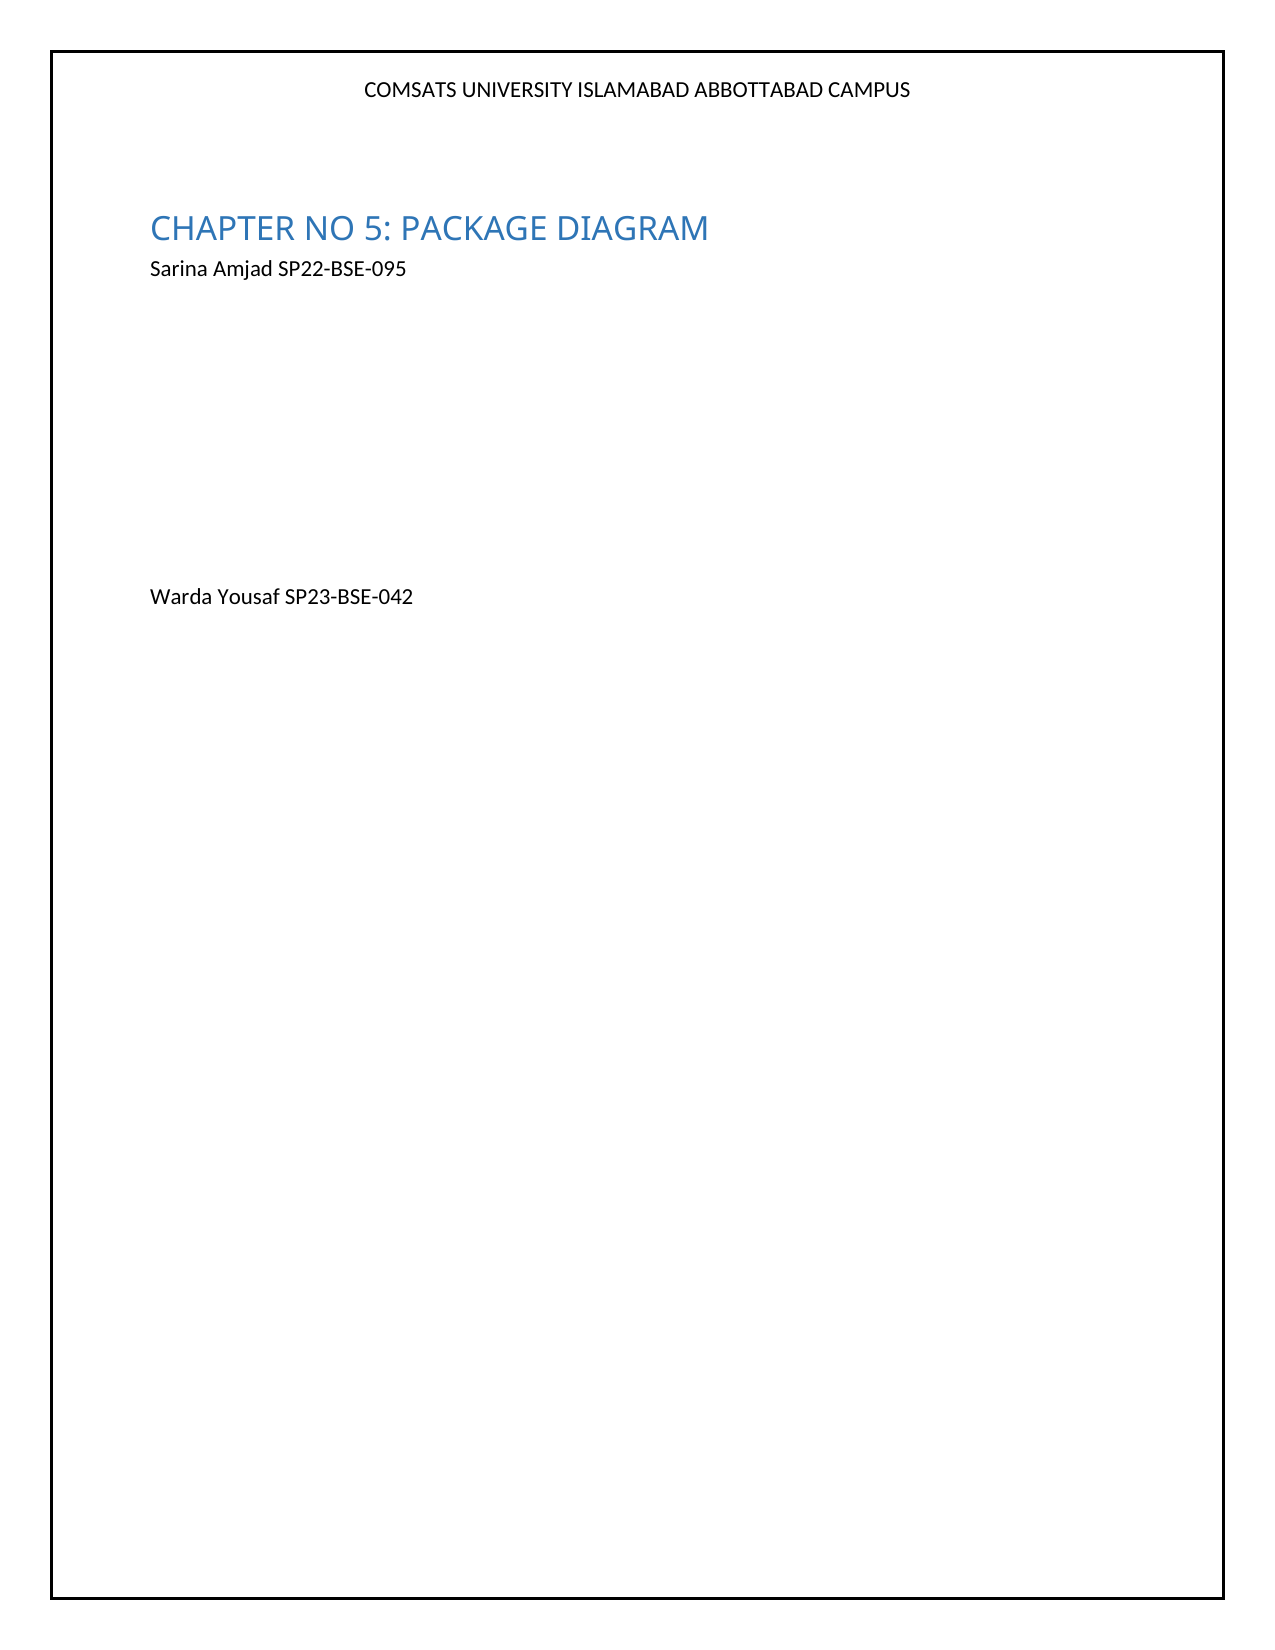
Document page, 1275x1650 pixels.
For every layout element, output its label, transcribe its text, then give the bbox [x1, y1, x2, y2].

text Sarina Amjad SP22-BSE-095 [150, 254, 1125, 282]
text Warda Yousaf SP23-BSE-042 [150, 582, 1125, 610]
subtitle CHAPTER NO 5: PACKAGE DIAGRAM [150, 205, 1125, 251]
